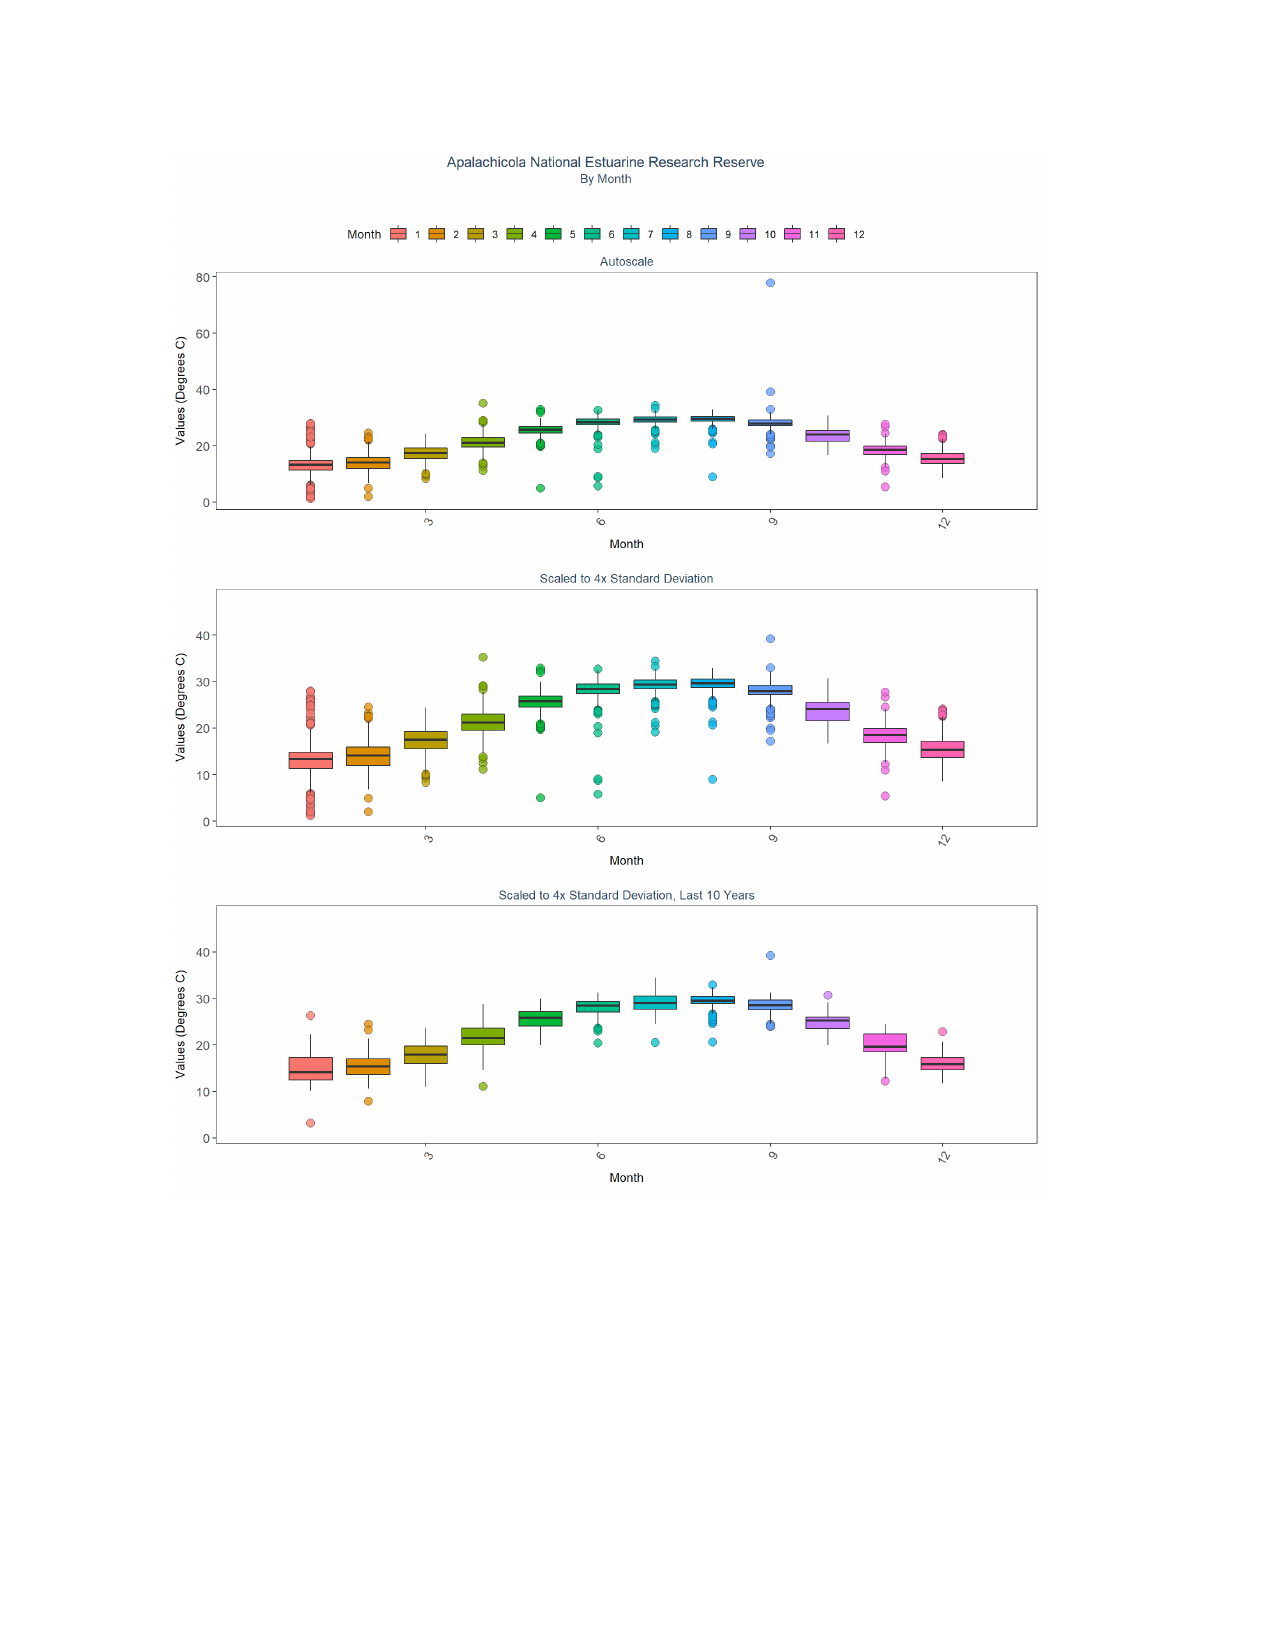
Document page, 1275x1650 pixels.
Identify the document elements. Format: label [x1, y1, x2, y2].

picture [168, 150, 1044, 1200]
